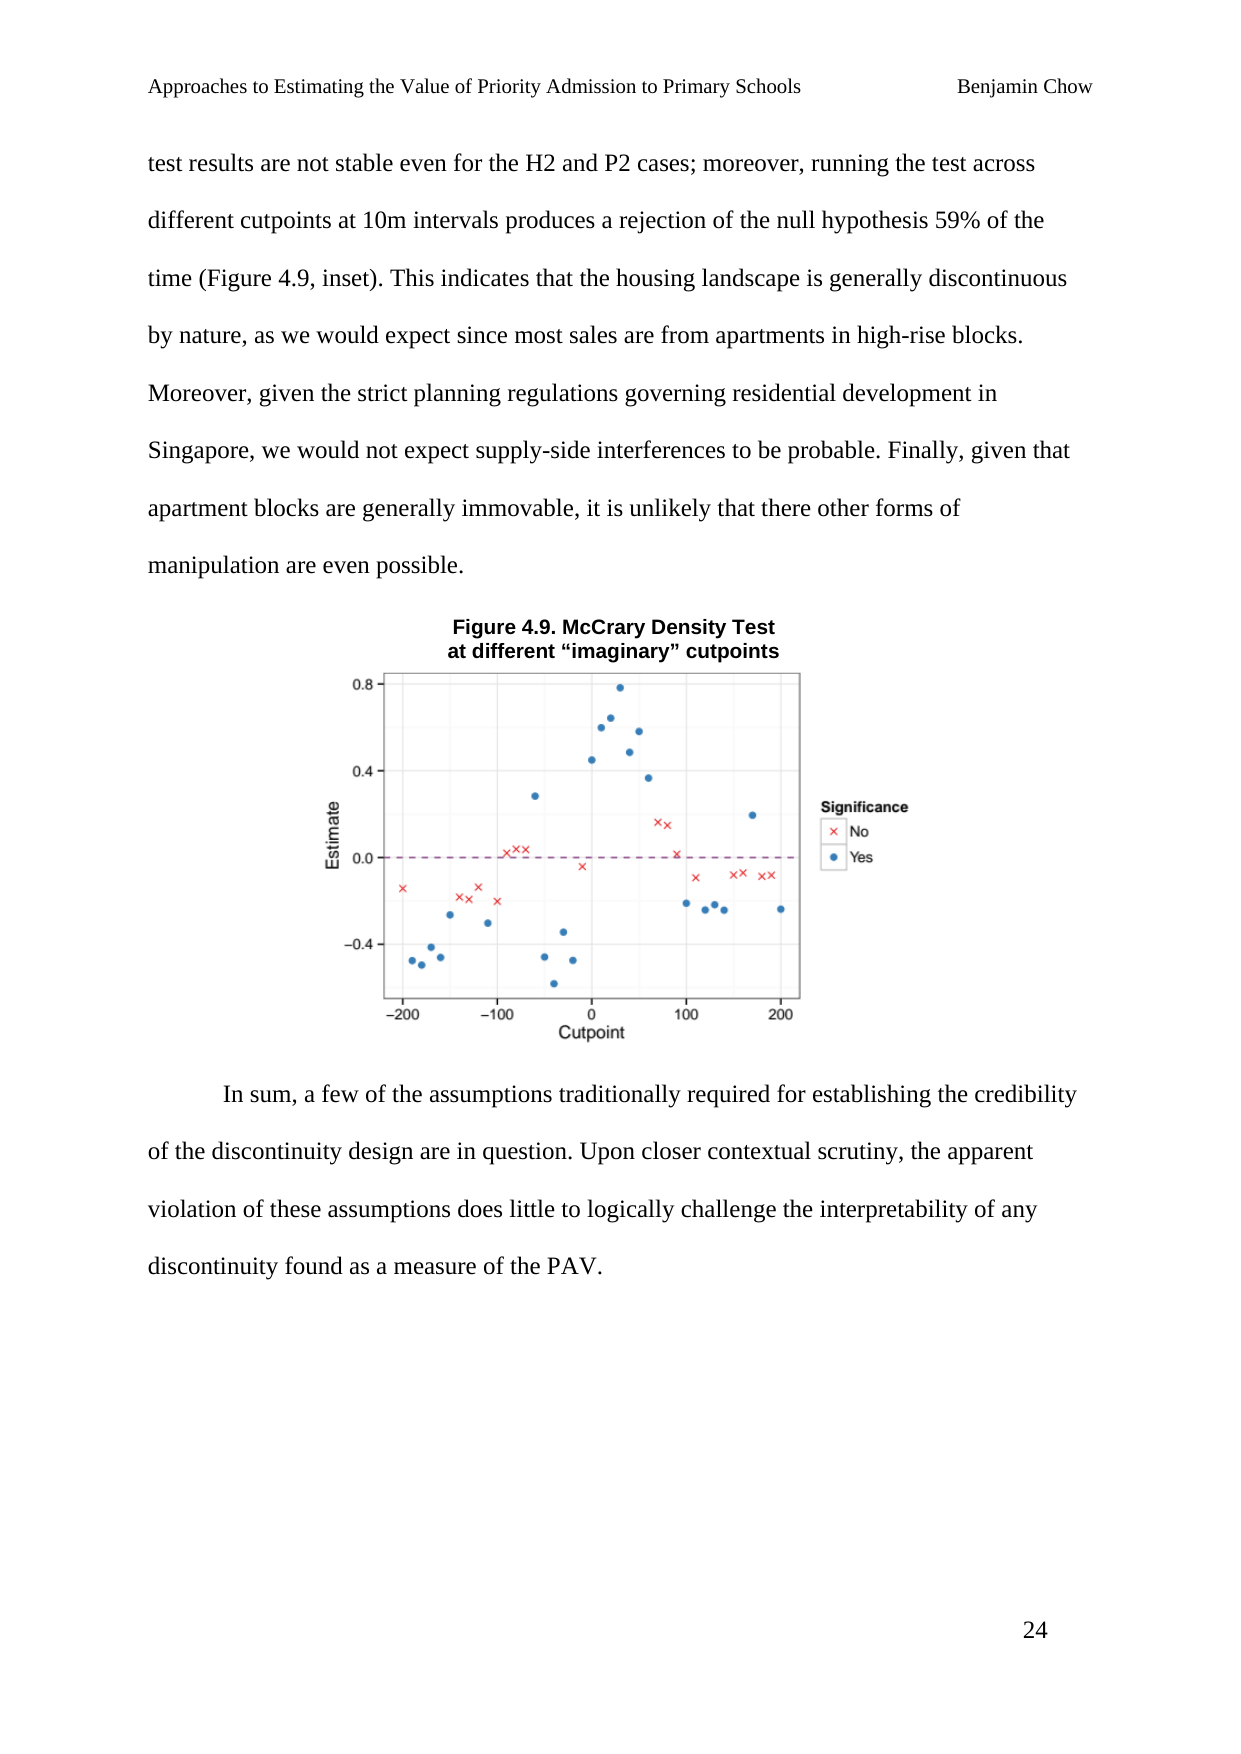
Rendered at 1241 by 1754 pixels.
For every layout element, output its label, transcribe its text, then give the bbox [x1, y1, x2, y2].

text In sum, a few of the assumptions traditionally required for establishing the credibility of the discontinuity design are in question. Upon closer contextual scrutiny, the apparent violation of these assumptions does little to logically challenge the interpretability of any discontinuity found as a measure of the PAV. [148, 1079, 1092, 1280]
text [148, 148, 1092, 579]
